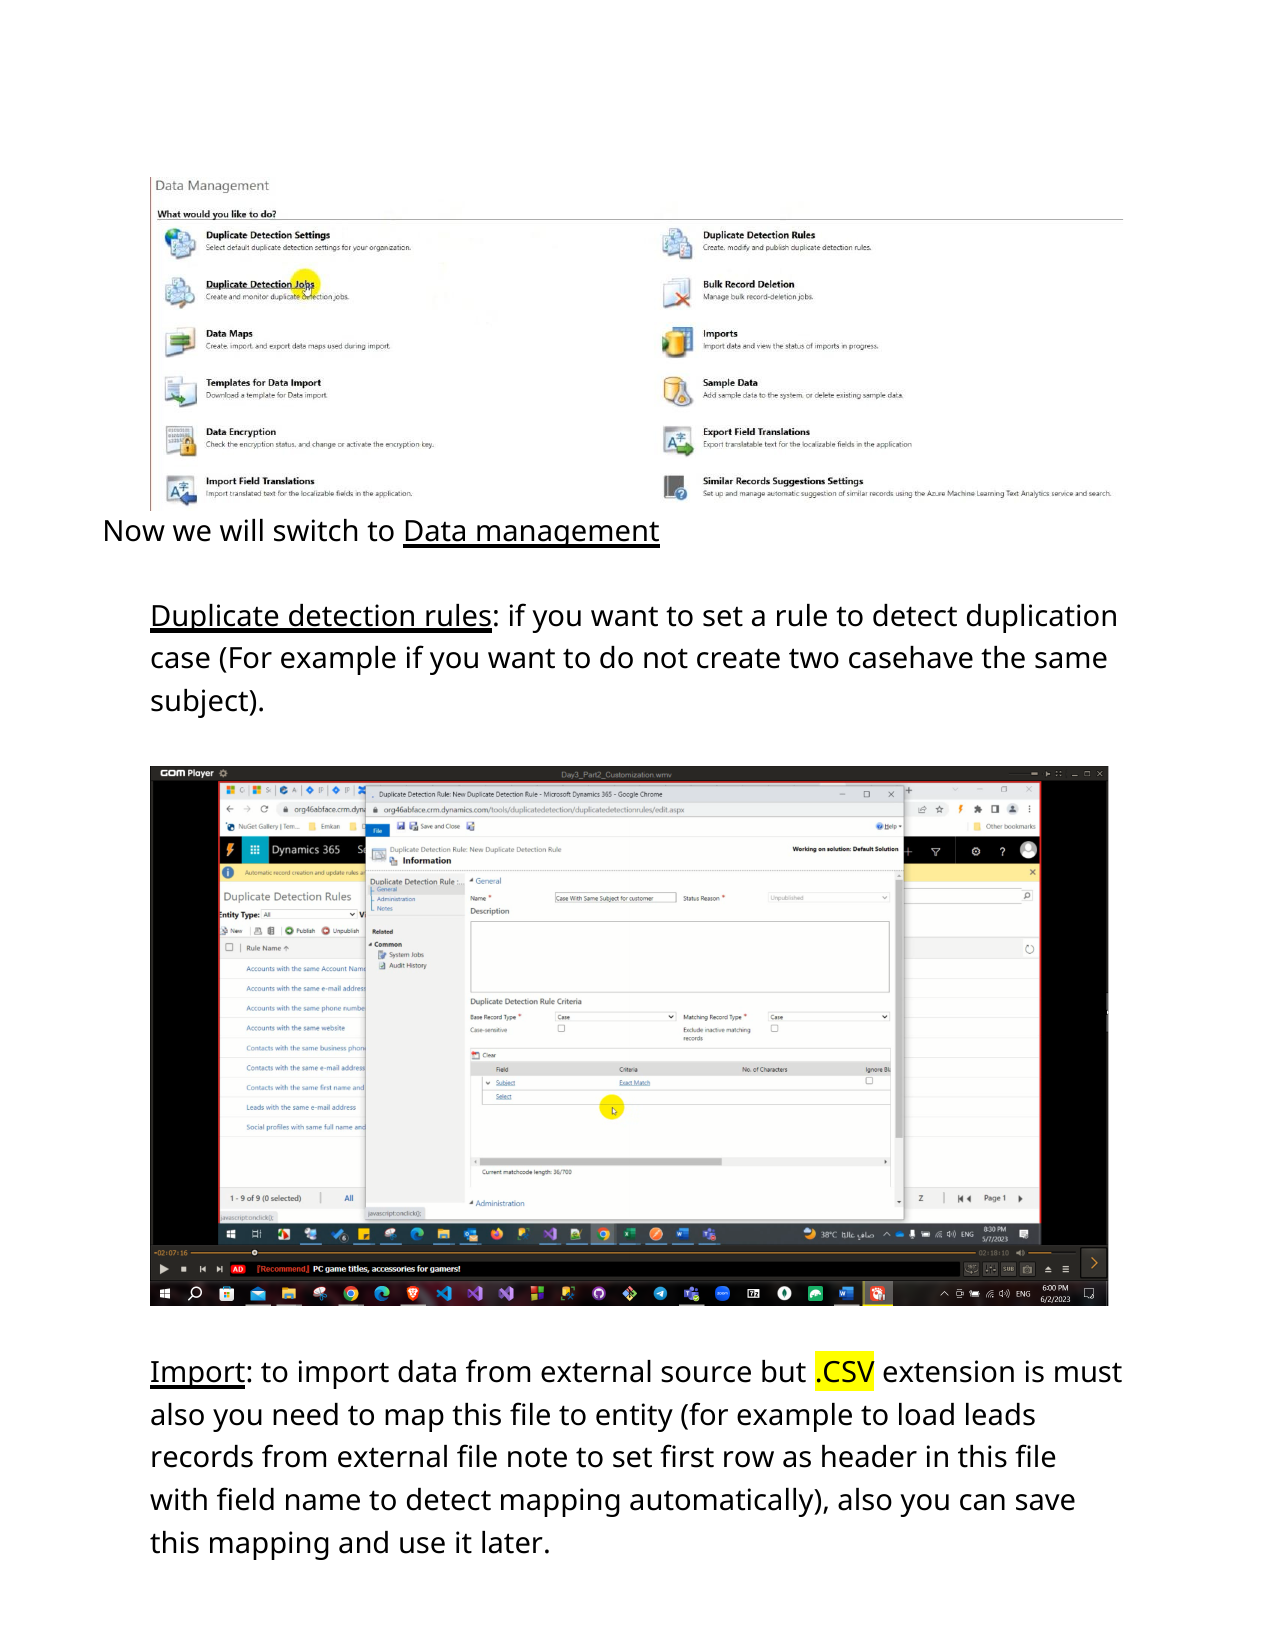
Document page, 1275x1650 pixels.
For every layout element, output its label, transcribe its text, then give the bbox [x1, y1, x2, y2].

text Import: to import data from external source but .CSV extension is must also you need to map this file to entity (for example to load leads records from external file note to set first row as header in this file with field name to detect mapping automatically), also you can save this mapping and use it later. [150, 1351, 1123, 1562]
picture [150, 766, 1109, 1306]
text Duplicate detection rules: if you want to set a rule to detect duplication case (For example if you want to do not create two casehave the same subject). [150, 595, 1123, 720]
picture [150, 177, 1124, 511]
